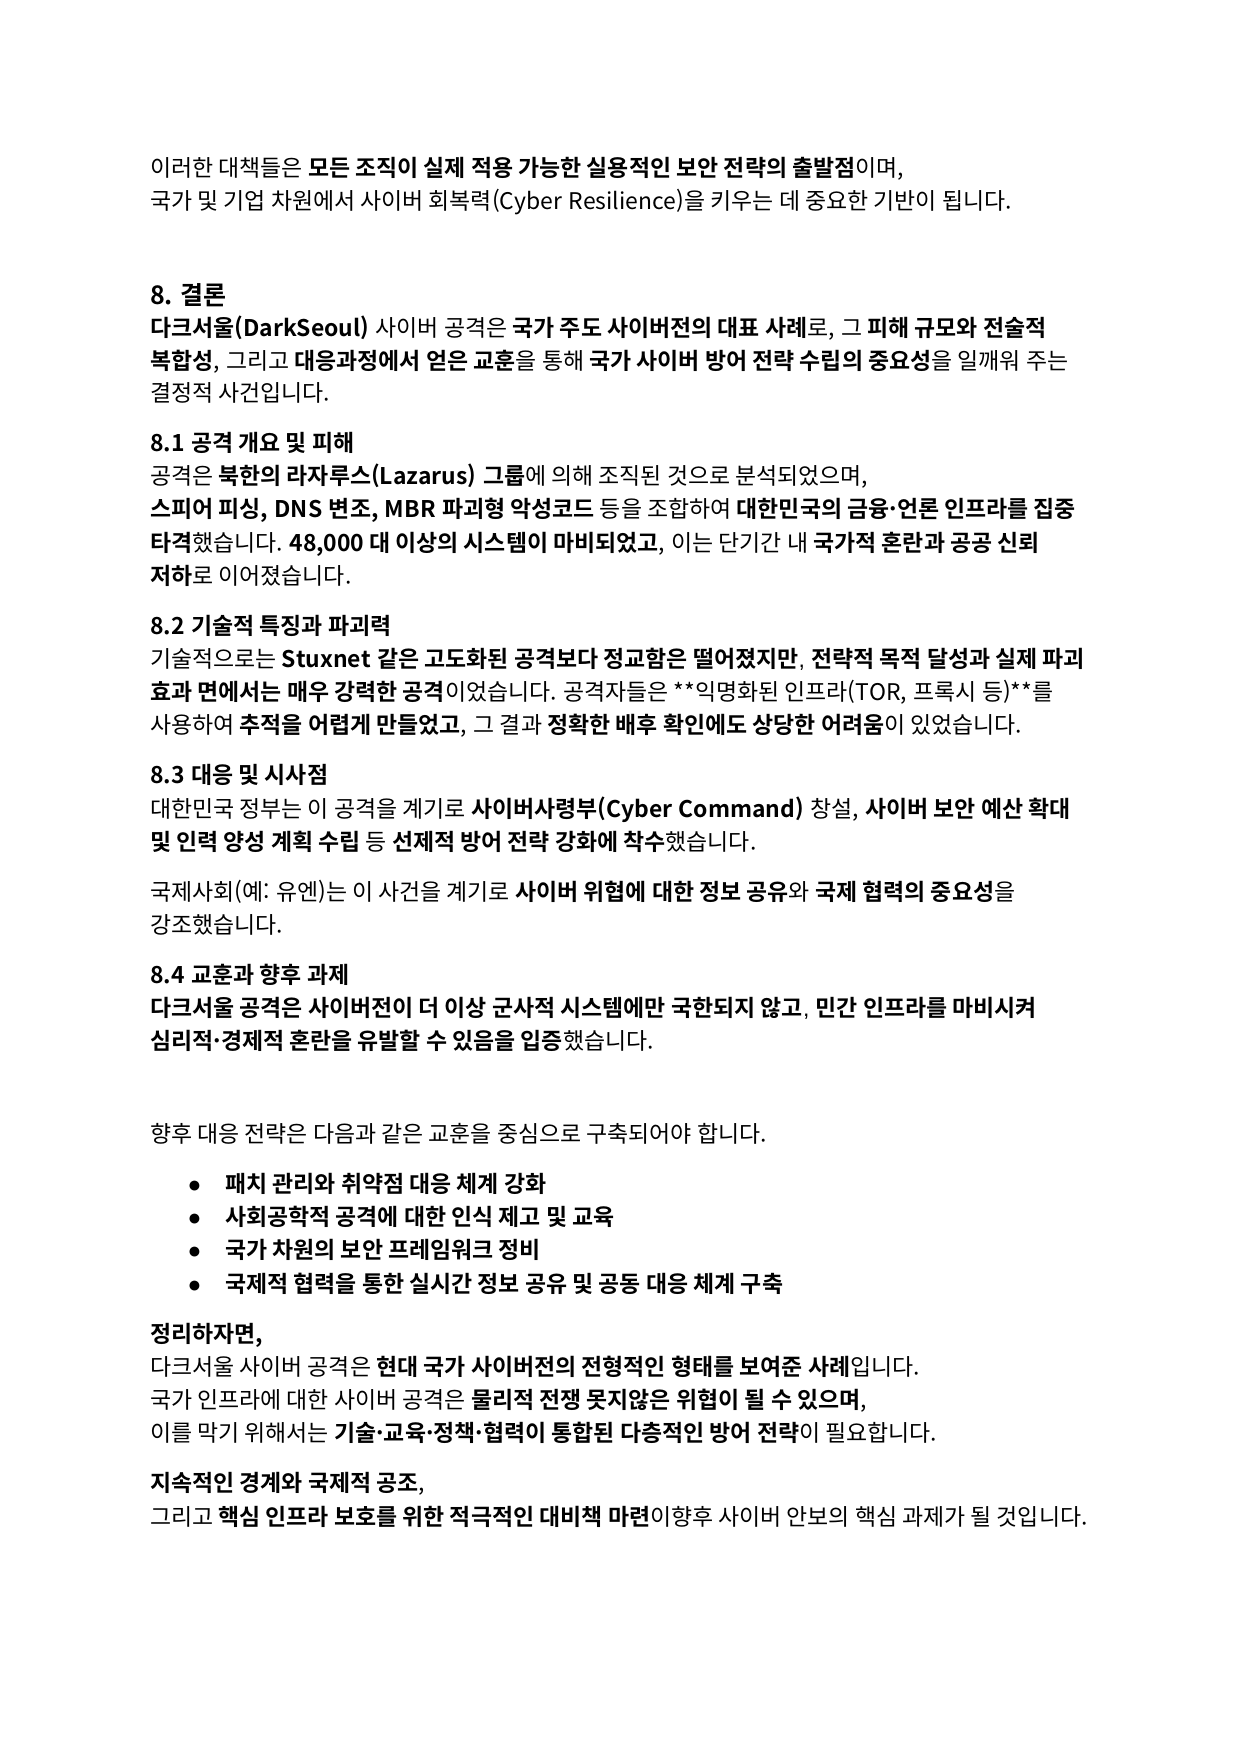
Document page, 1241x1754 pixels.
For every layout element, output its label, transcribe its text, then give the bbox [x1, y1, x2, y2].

text 8.3 대응 및 시사점 대한민국 정부는 이 공격을 계기로 사이버사령부(Cyber Command) 창설, 사이버 보안 예산 확대 및 인력 양성 계획 수립 등 선제적 방어 전략 강화에 착수했습니다. [150, 757, 1090, 857]
text 이러한 대책들은 모든 조직이 실제 적용 가능한 실용적인 보안 전략의 출발점이며, 국가 및 기업 차원에서 사이버 회복력(Cyber Resilience)을 키우는 데 중요한 기반이 됩니다. [150, 150, 1090, 216]
text 8.2 기술적 특징과 파괴력 기술적으로는 Stuxnet 같은 고도화된 공격보다 정교함은 떨어졌지만, 전략적 목적 달성과 실제 파괴 효과 면에서는 매우 강력한 공격이었습니다. 공격자들은 **익명화된 인프라(TOR, 프록시 등)**를 사용하여 추적을 어렵게 만들었고, 그 결과 정확한 배후 확인에도 상당한 어려움이 있었습니다. [150, 608, 1090, 741]
list 사회공학적 공격에 대한 인식 제고 및 교육 [187, 1199, 1090, 1232]
list 패치 관리와 취약점 대응 체계 강화 [187, 1166, 1090, 1199]
text 정리하자면, 다크서울 사이버 공격은 현대 국가 사이버전의 전형적인 형태를 보여준 사례입니다. 국가 인프라에 대한 사이버 공격은 물리적 전쟁 못지않은 위협이 될 수 있으며, 이를 막기 위해서는 기술·교육·정책·협력이 통합된 다층적인 방어 전략이 필요합니다. [150, 1316, 1090, 1448]
list 국가 차원의 보안 프레임워크 정비 [187, 1232, 1090, 1266]
list 국제적 협력을 통한 실시간 정보 공유 및 공동 대응 체계 구축 [187, 1266, 1090, 1299]
text 8.4 교훈과 향후 과제 다크서울 공격은 사이버전이 더 이상 군사적 시스템에만 국한되지 않고, 민간 인프라를 마비시켜 심리적·경제적 혼란을 유발할 수 있음을 입증했습니다. [150, 957, 1090, 1056]
text 8. 결론 다크서울(DarkSeoul) 사이버 공격은 국가 주도 사이버전의 대표 사례로, 그 피해 규모와 전술적 복합성, 그리고 대응과정에서 얻은 교훈을 통해 국가 사이버 방어 전략 수립의 중요성을 일깨워 주는 결정적 사건입니다. [150, 276, 1090, 408]
text 향후 대응 전략은 다음과 같은 교훈을 중심으로 구축되어야 합니다. [150, 1116, 1090, 1149]
text 8.1 공격 개요 및 피해 공격은 북한의 라자루스(Lazarus) 그룹에 의해 조직된 것으로 분석되었으며, 스피어 피싱, DNS 변조, MBR 파괴형 악성코드 등을 조합하여 대한민국의 금융·언론 인프라를 집중 타격했습니다. 48,000대 이상의 시스템이 마비되었고, 이는 단기간 내 국가적 혼란과 공공 신뢰 저하로 이어졌습니다. [150, 425, 1090, 591]
text 지속적인 경계와 국제적 공조, 그리고 핵심 인프라 보호를 위한 적극적인 대비책 마련이향후 사이버 안보의 핵심 과제가 될 것입니다. [150, 1465, 1090, 1532]
text 국제사회(예: 유엔)는 이 사건을 계기로 사이버 위협에 대한 정보 공유와 국제 협력의 중요성을 강조했습니다. [150, 873, 1090, 940]
